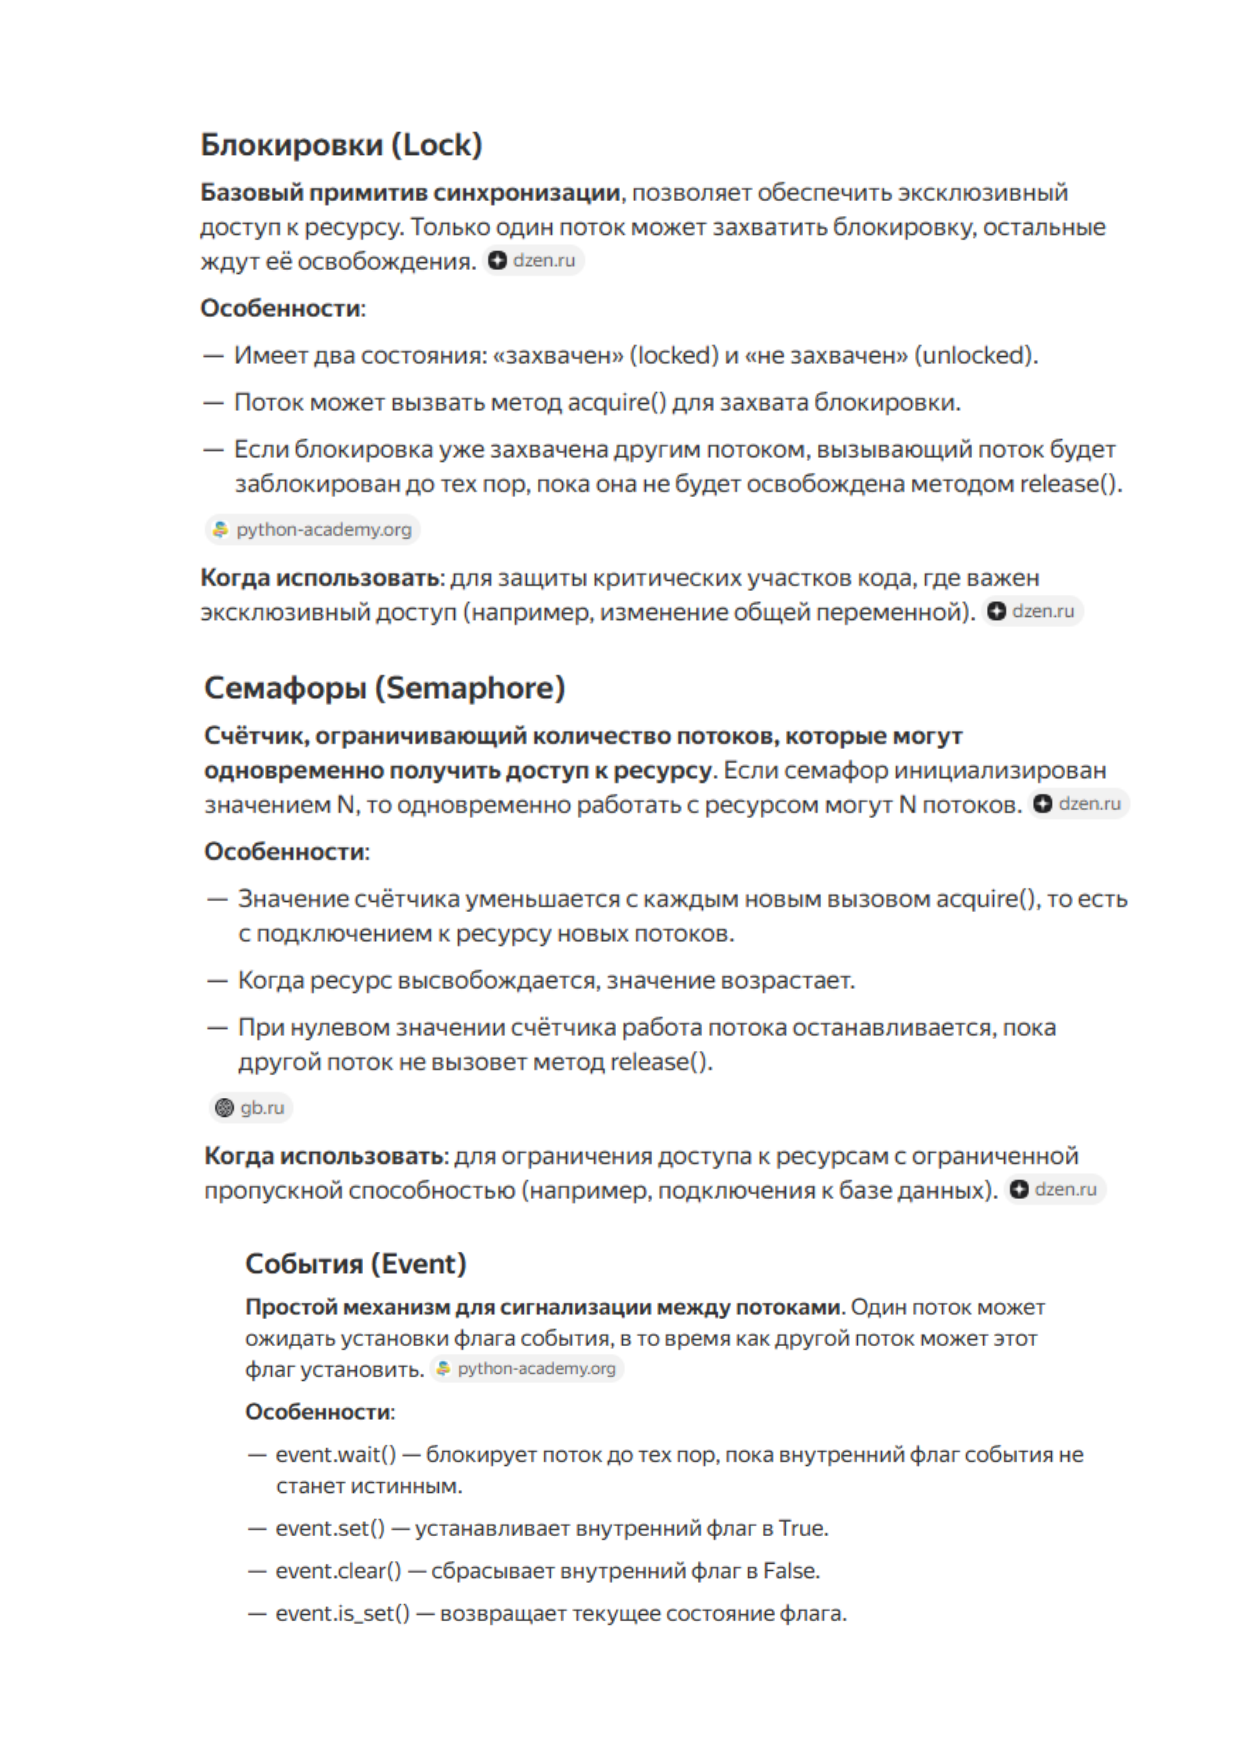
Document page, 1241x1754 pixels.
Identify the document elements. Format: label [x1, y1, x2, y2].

picture [237, 1242, 1092, 1631]
picture [192, 658, 1137, 1224]
picture [188, 118, 1141, 641]
